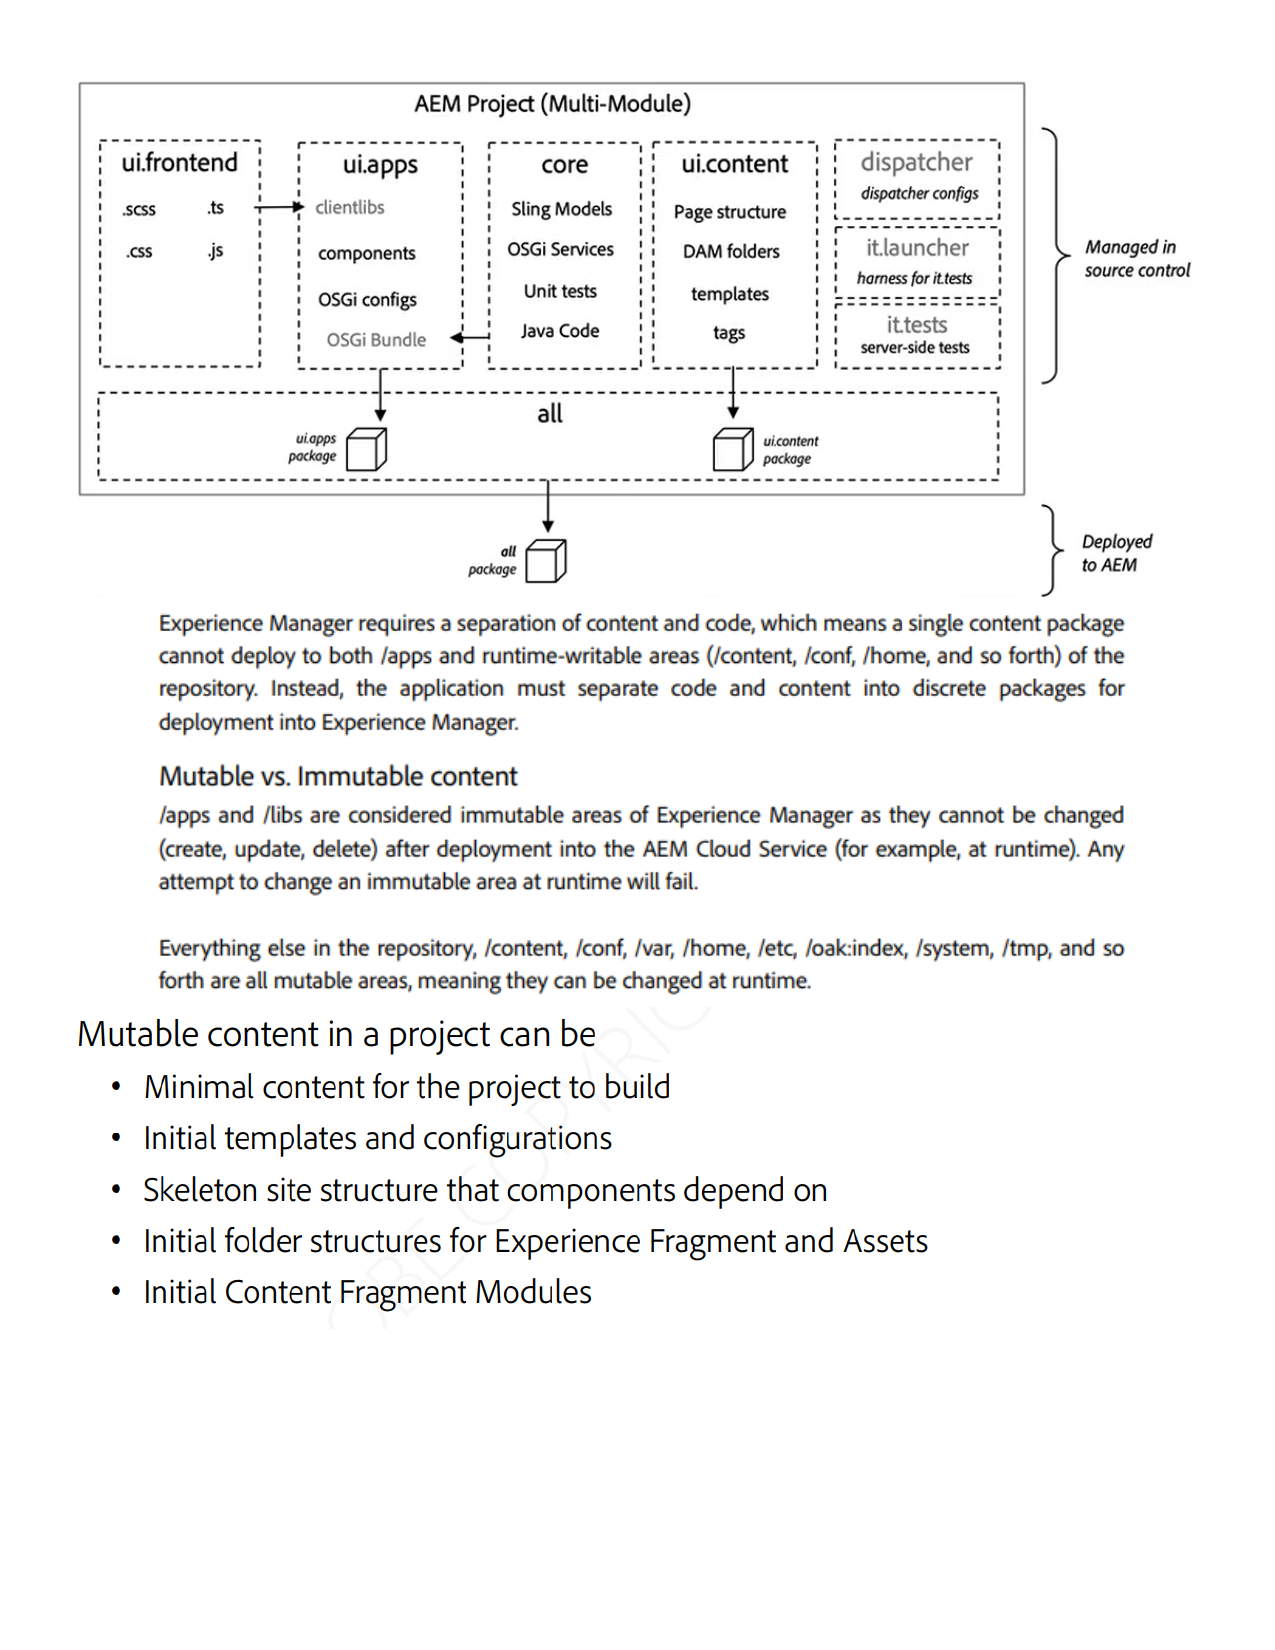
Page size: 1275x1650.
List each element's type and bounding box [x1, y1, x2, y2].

picture [75, 75, 1200, 1329]
